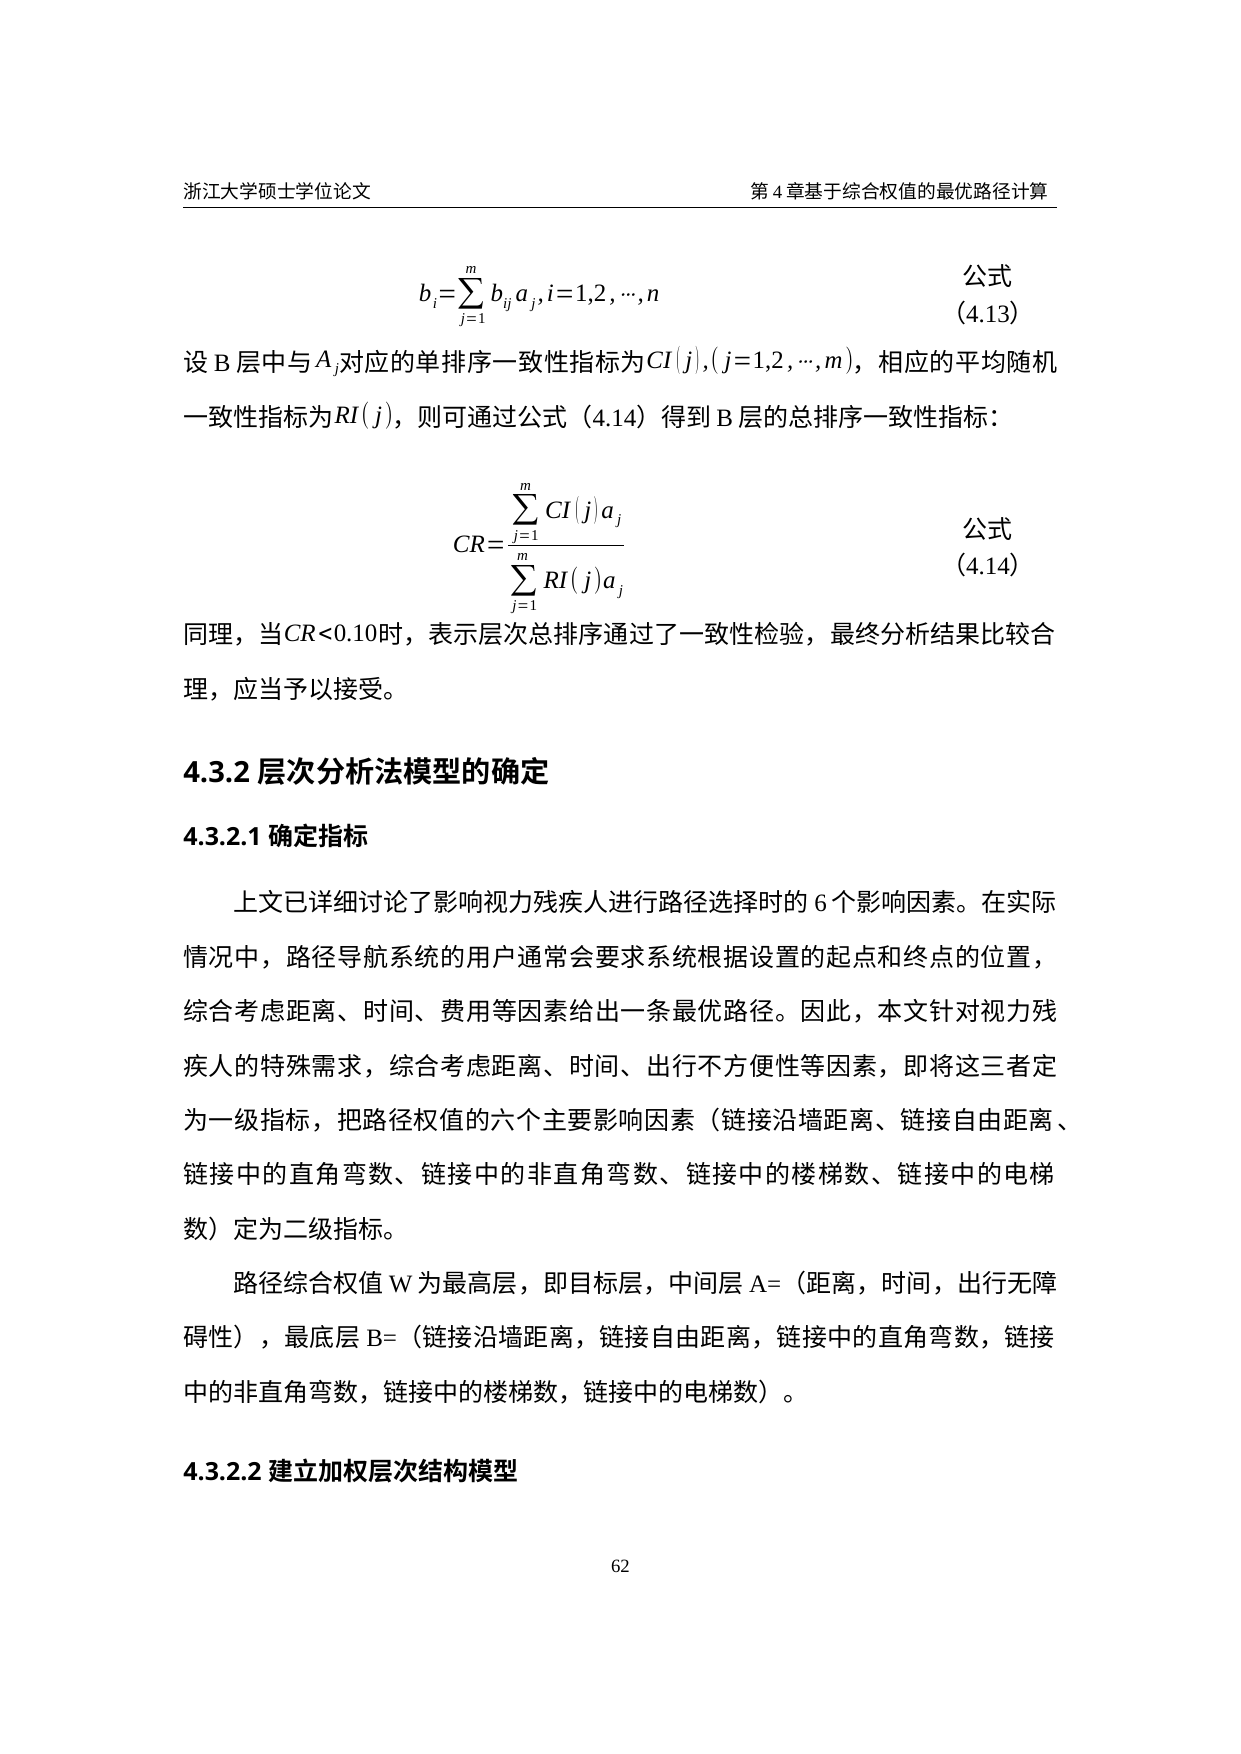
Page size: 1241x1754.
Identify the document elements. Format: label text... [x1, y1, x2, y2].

text 路径综合权值W为最高层，即目标层，中间层A=（距离，时间，出行无障碍性），最底层B=（链接沿墙距离，链接自由距离，链接中的直角弯数，链接中的非直角弯数，链接中的楼梯数，链接中的电梯数）。 [183, 1263, 1057, 1408]
subtitle 确定指标 [183, 816, 1057, 852]
text 同理，当时，表示层次总排序通过了一致性检验，最终分析结果比较合理，应当予以接受。 [183, 615, 1057, 705]
table_header [172, 451, 907, 615]
text 上文已详细讨论了影响视力残疾人进行路径选择时的6个影响因素。在实际情况中，路径导航系统的用户通常会要求系统根据设置的起点和终点的位置，综合考虑距离、时间、费用等因素给出一条最优路径。因此，本文针对视力残疾人的特殊需求，综合考虑距离、时间、出行不方便性等因素，即将这三者定为一级指标，把路径权值的六个主要影响因素（链接沿墙距离、链接自由距离、链接中的直角弯数、链接中的非直角弯数、链接中的楼梯数、链接中的电梯数）定为二级指标。 [183, 883, 1057, 1245]
subtitle 建立加权层次结构模型 [183, 1452, 1057, 1488]
table_header [172, 219, 907, 343]
subtitle 层次分析法模型的确定 [183, 748, 1057, 791]
